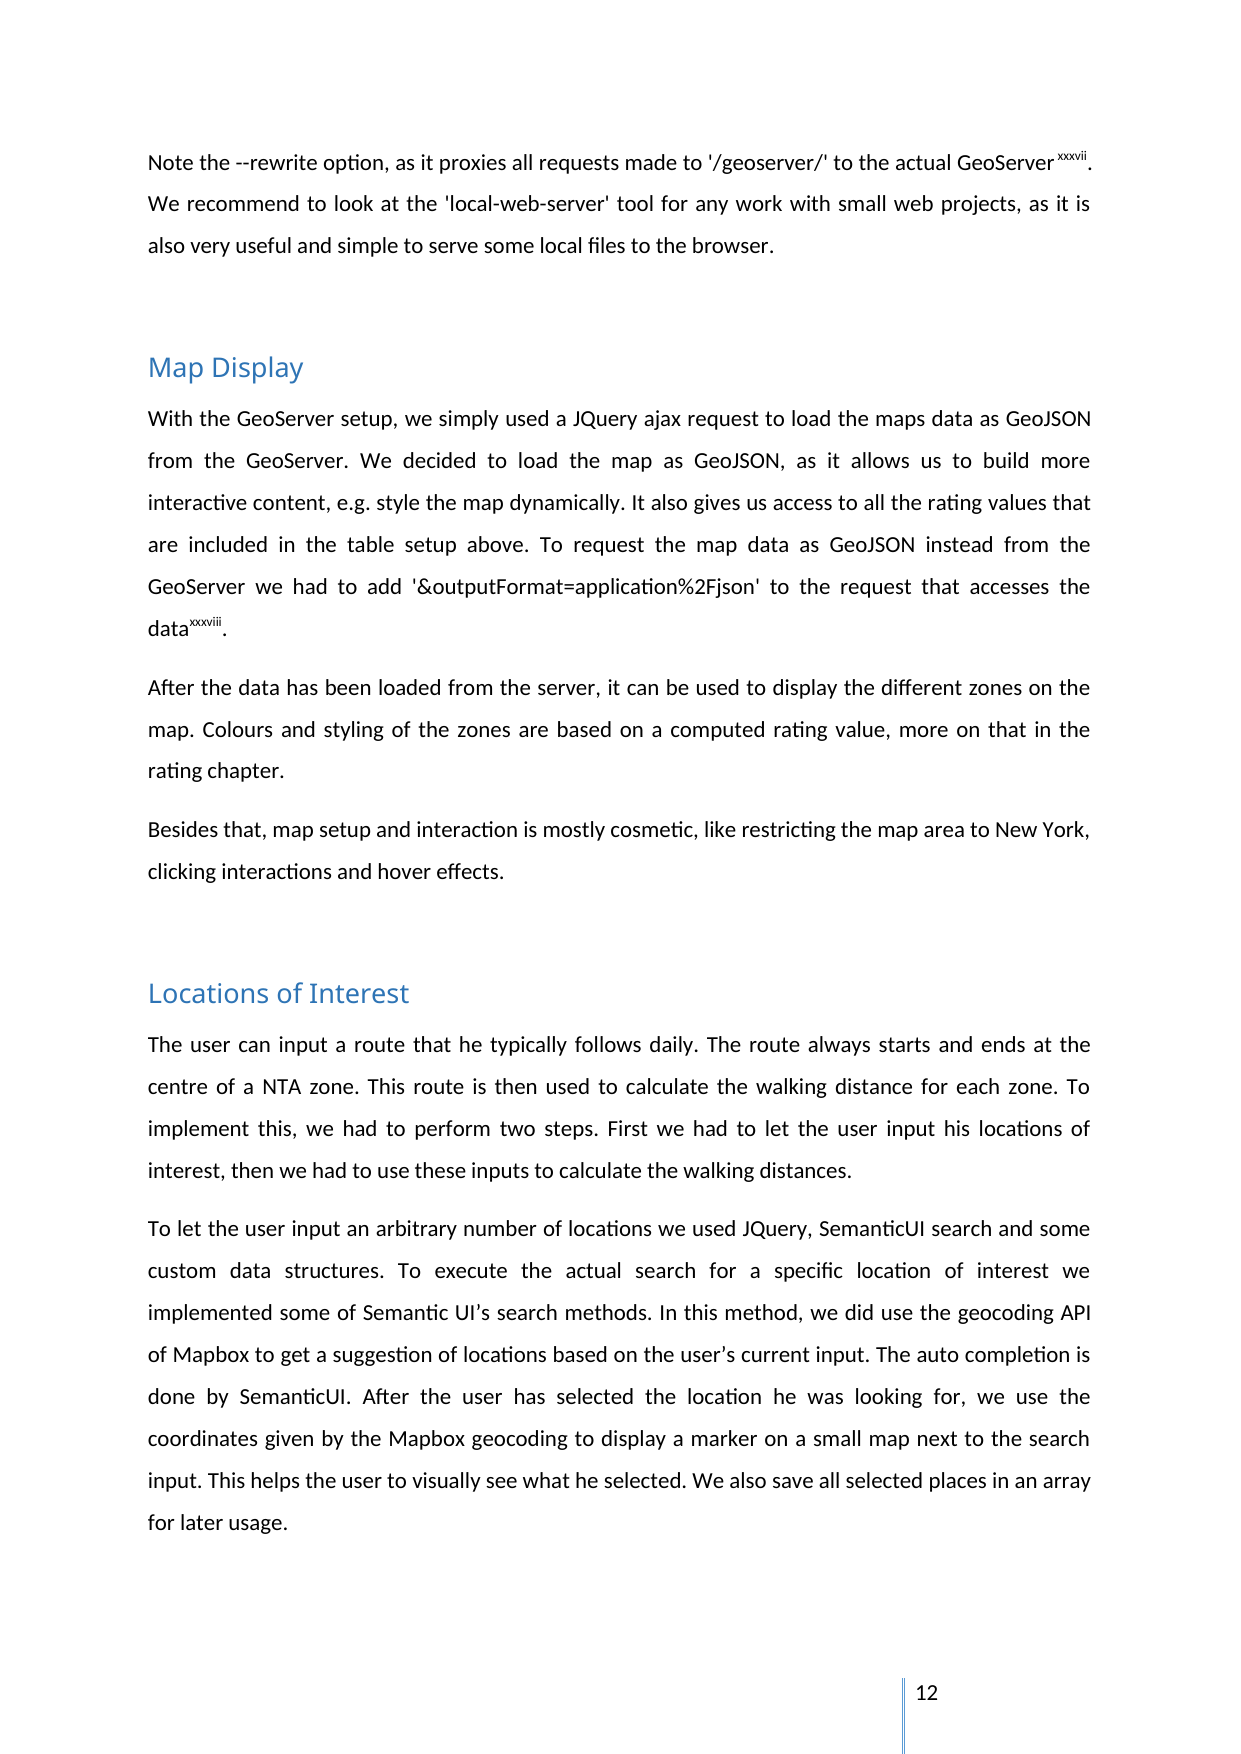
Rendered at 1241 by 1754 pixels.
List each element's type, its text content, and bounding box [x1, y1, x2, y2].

text With the GeoServer setup, we simply used a JQuery ajax request to load the maps data as GeoJSON from the GeoServer. We decided to load the map as GeoJSON, as it allows us to build more interactive content, e.g. style the map dynamically. It also gives us access to all the rating values that are included in the table setup above. To request the map data as GeoJSON instead from the GeoServer we had to add '&outputFormat=application%2Fjson' to the request that accesses the data. [148, 404, 1093, 642]
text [148, 148, 1093, 259]
text Besides that, map setup and interaction is mostly cosmetic, like restricting the map area to New York, clicking interactions and hover effects. [148, 815, 1093, 885]
subtitle Locations of Interest [148, 974, 1093, 1011]
text After the data has been loaded from the server, it can be used to display the different zones on the map. Colours and styling of the zones are based on a computed rating value, more on that in the rating chapter. [148, 673, 1093, 785]
text To let the user input an arbitrary number of locations we used JQuery, SemanticUI search and some custom data structures. To execute the actual search for a specific location of interest we implemented some of Semantic UI’s search methods. In this method, we did use the geocoding API of Mapbox to get a suggestion of locations based on the user’s current input. The auto completion is done by SemanticUI. After the user has selected the location he was looking for, we use the coordinates given by the Mapbox geocoding to display a marker on a small map next to the search input. This helps the user to visually see what he selected. We also save all selected places in an array for later usage. [148, 1214, 1093, 1536]
subtitle Map Display [148, 349, 1093, 386]
text The user can input a route that he typically follows daily. The route always starts and ends at the centre of a NTA zone. This route is then used to calculate the walking distance for each zone. To implement this, we had to perform two steps. First we had to let the user input his locations of interest, then we had to use these inputs to calculate the walking distances. [148, 1030, 1093, 1184]
